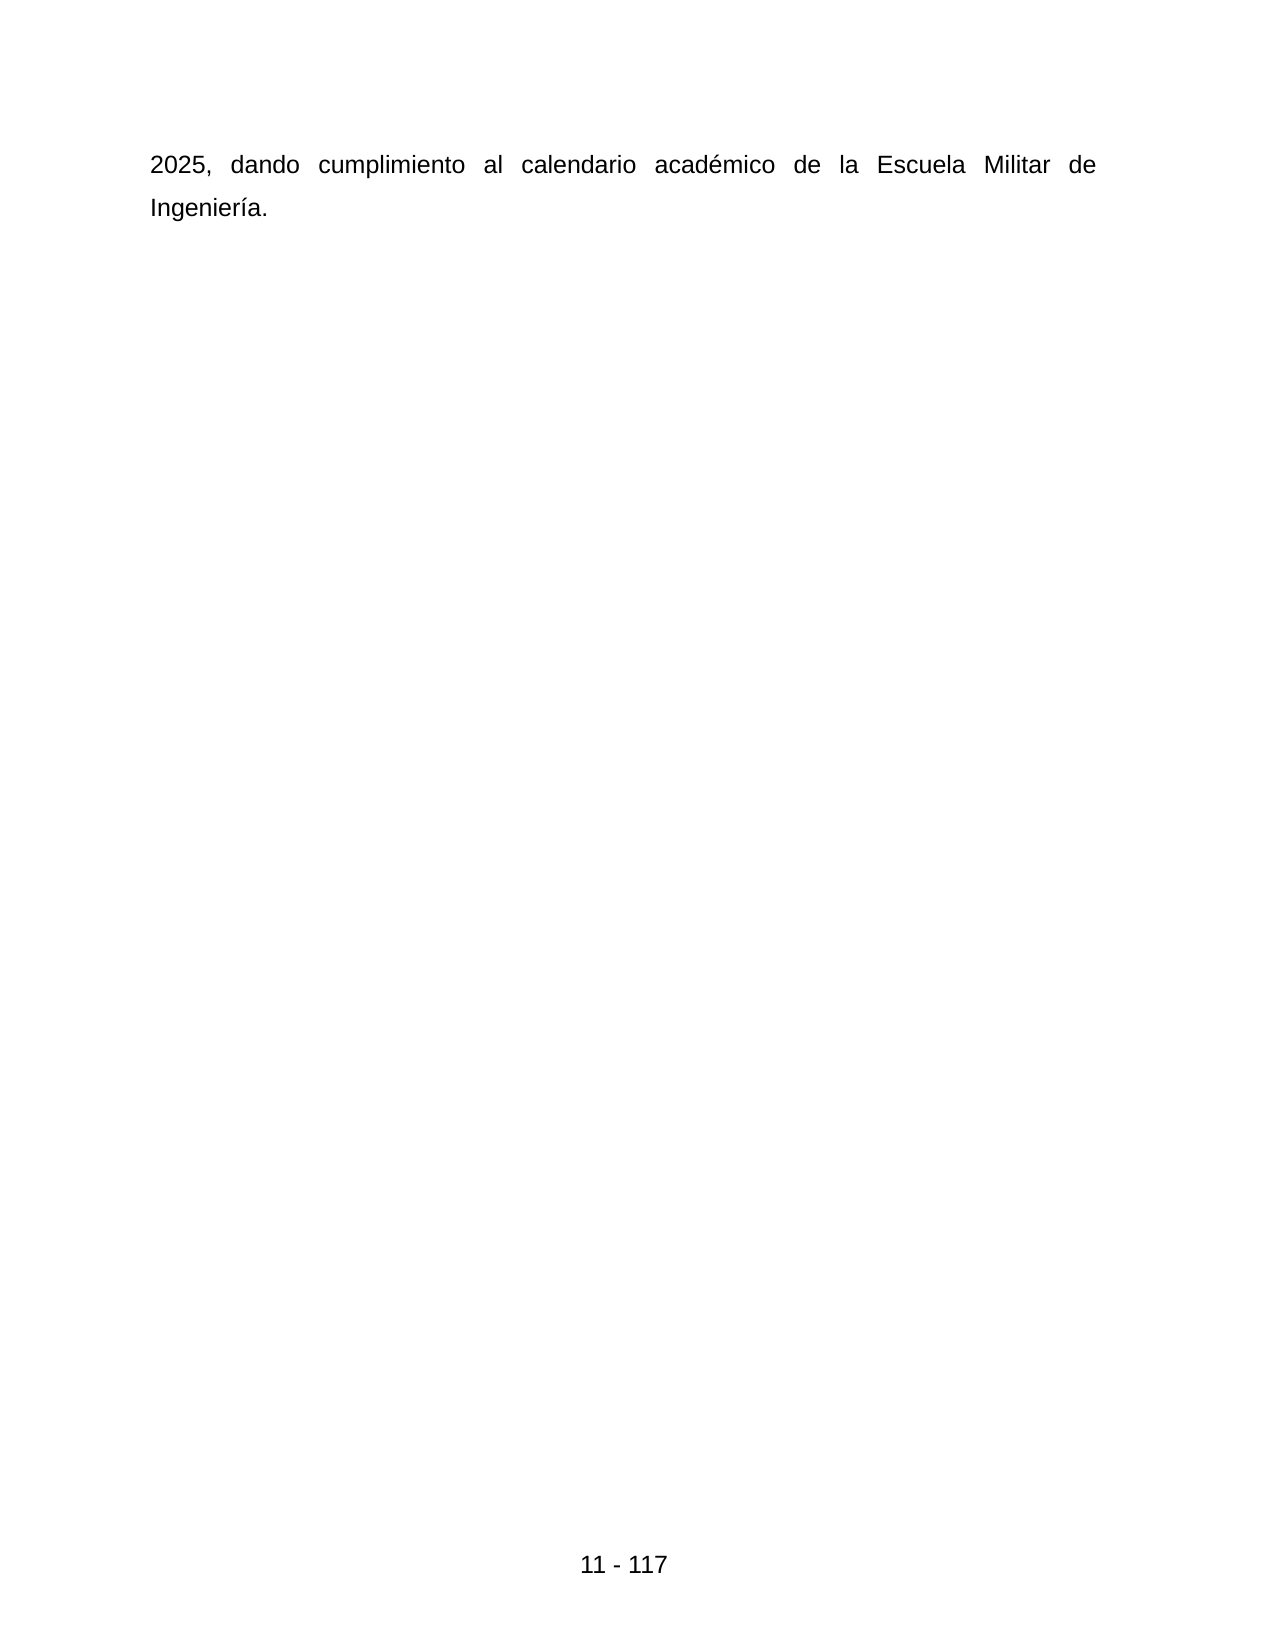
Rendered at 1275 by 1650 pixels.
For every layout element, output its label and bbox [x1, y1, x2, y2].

text [150, 150, 1098, 222]
